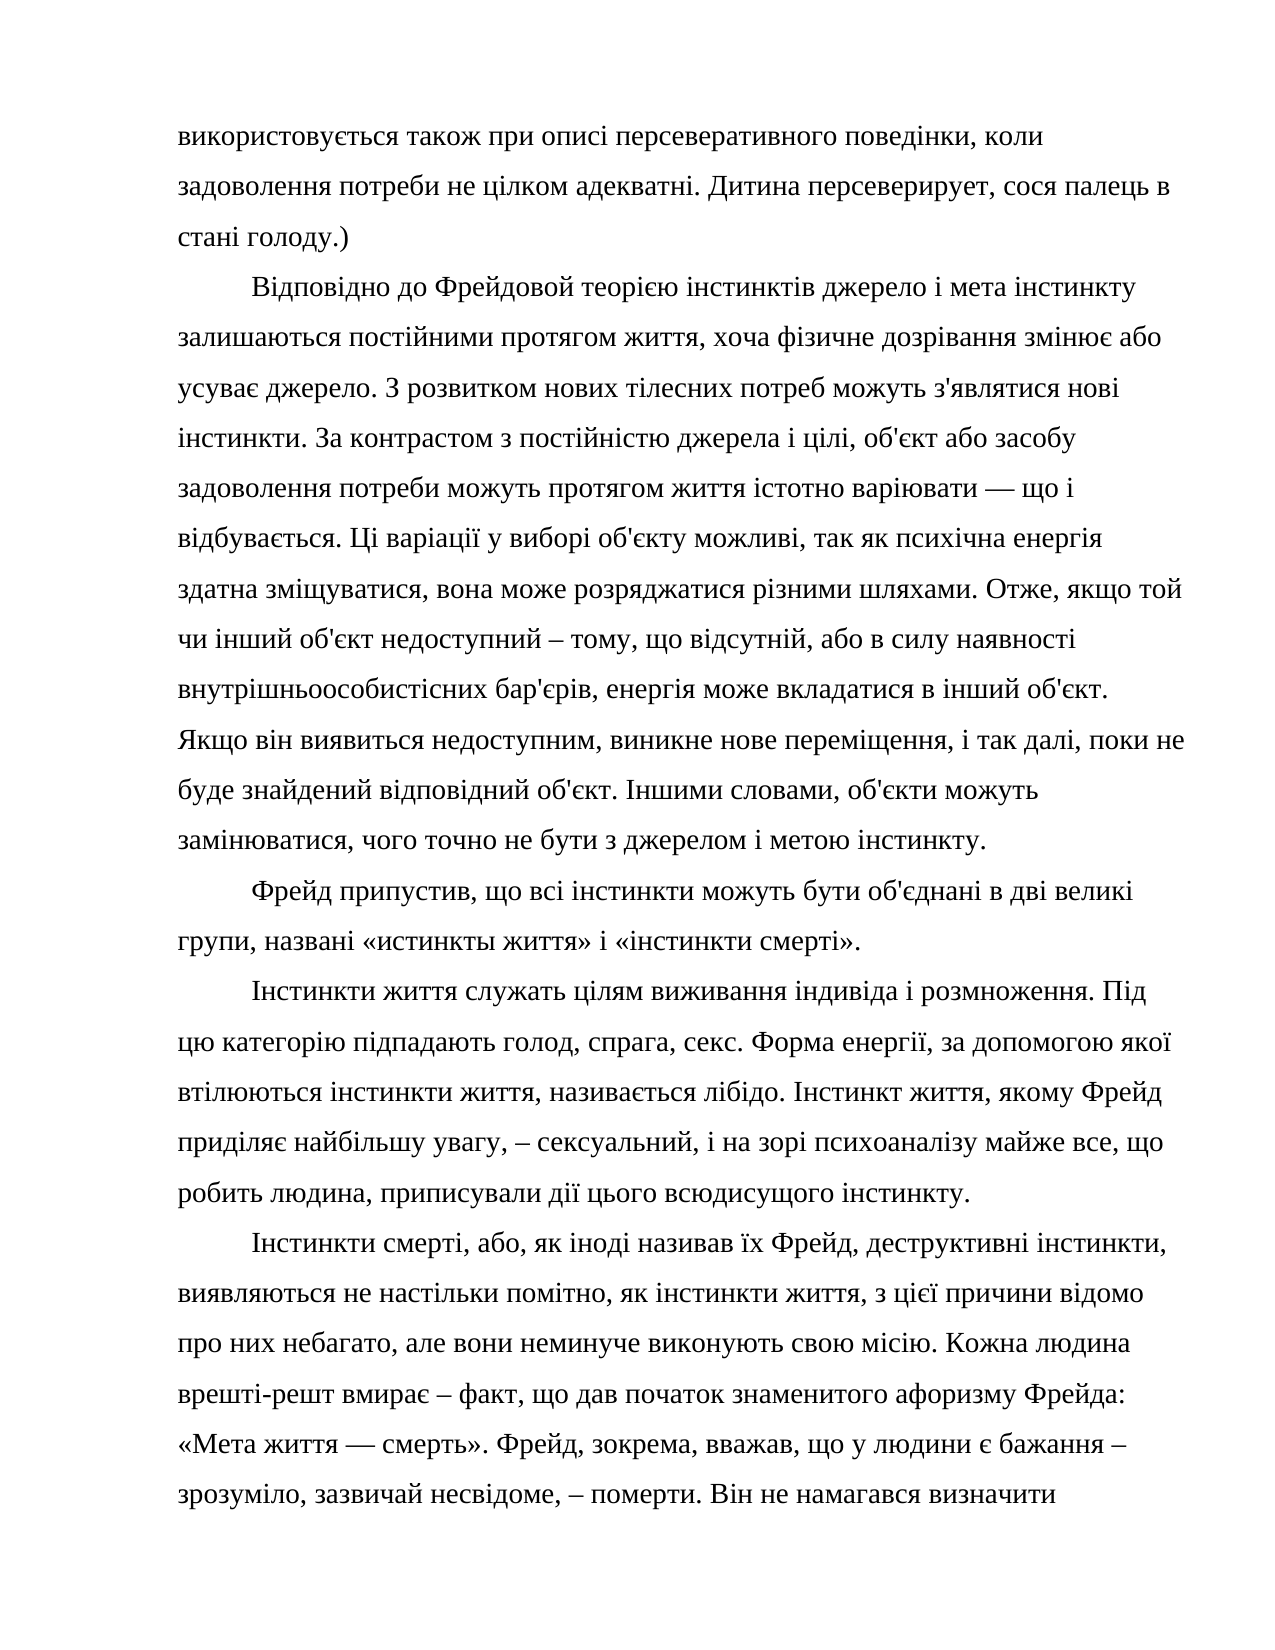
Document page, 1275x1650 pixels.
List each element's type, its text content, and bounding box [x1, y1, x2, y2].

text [177, 118, 1186, 252]
text Фрейд припустив, що всі інстинкти можуть бути об'єднані в дві великі групи, названі «истинкты життя» і «інстинкти смерті». [177, 873, 1186, 957]
text Інстинкти життя служать цілям виживання індивіда і розмноження. Під цю категорію підпадають голод, спрага, секс. Форма енергії, за допомогою якої втілюються інстинкти життя, називається лібідо. Інстинкт життя, якому Фрейд приділяє найбільшу увагу, – сексуальний, і на зорі психоаналізу майже все, що робить людина, приписували дії цього всюдисущого інстинкту. [177, 973, 1186, 1208]
text Відповідно до Фрейдовой теорією інстинктів джерело і мета інстинкту залишаються постійними протягом життя, хоча фізичне дозрівання змінює або усуває джерело. З розвитком нових тілесних потреб можуть з'являтися нові інстинкти. За контрастом з постійністю джерела і цілі, об'єкт або засобу задоволення потреби можуть протягом життя істотно варіювати — що і відбувається. Ці варіації у виборі об'єкту можливі, так як психічна енергія здатна зміщуватися, вона може розряджатися різними шляхами. Отже, якщо той чи інший об'єкт недоступний – тому, що відсутній, або в силу наявності внутрішньоособистісних бар'єрів, енергія може вкладатися в інший об'єкт. Якщо він виявиться недоступним, виникне нове переміщення, і так далі, поки не буде знайдений відповідний об'єкт. Іншими словами, об'єкти можуть замінюватися, чого точно не бути з джерелом і метою інстинкту. [177, 269, 1186, 856]
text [177, 1225, 1186, 1510]
